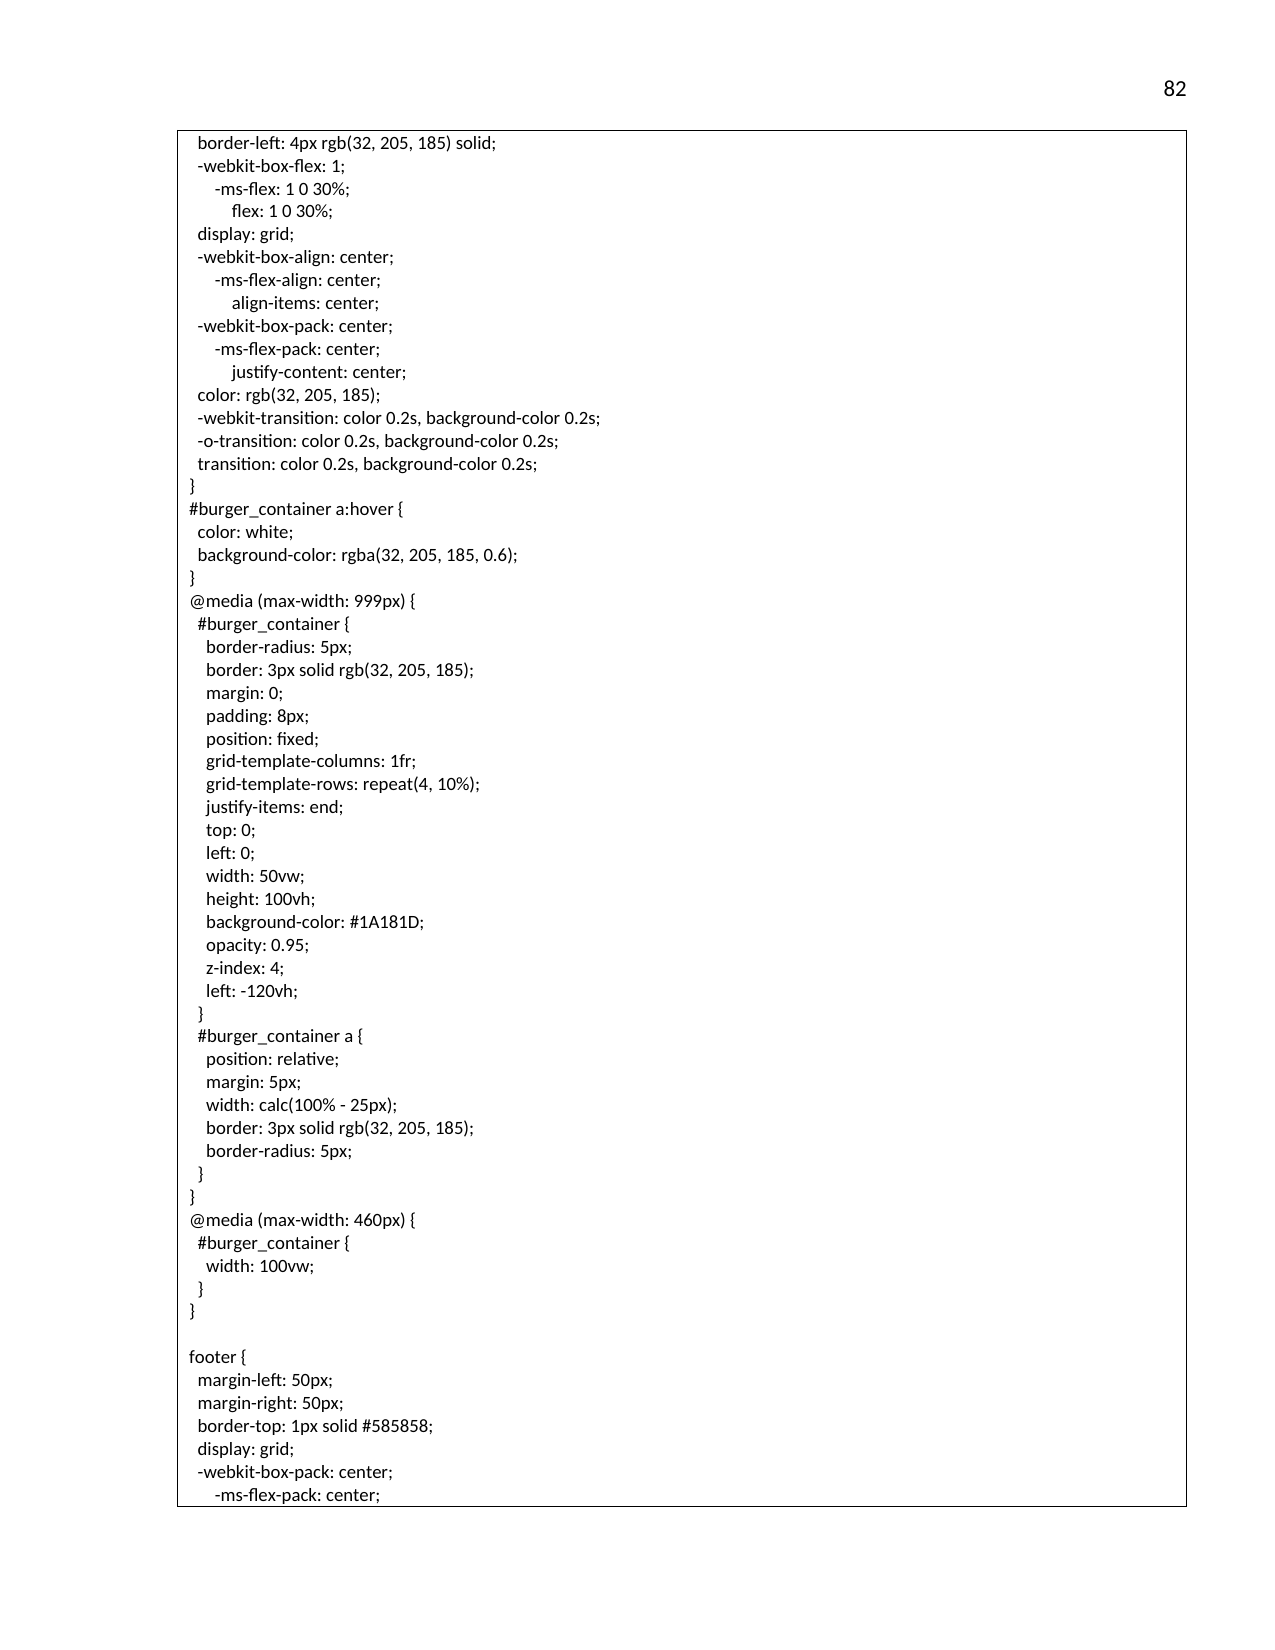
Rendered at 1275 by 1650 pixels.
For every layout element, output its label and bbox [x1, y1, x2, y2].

table_header [178, 131, 1186, 1506]
